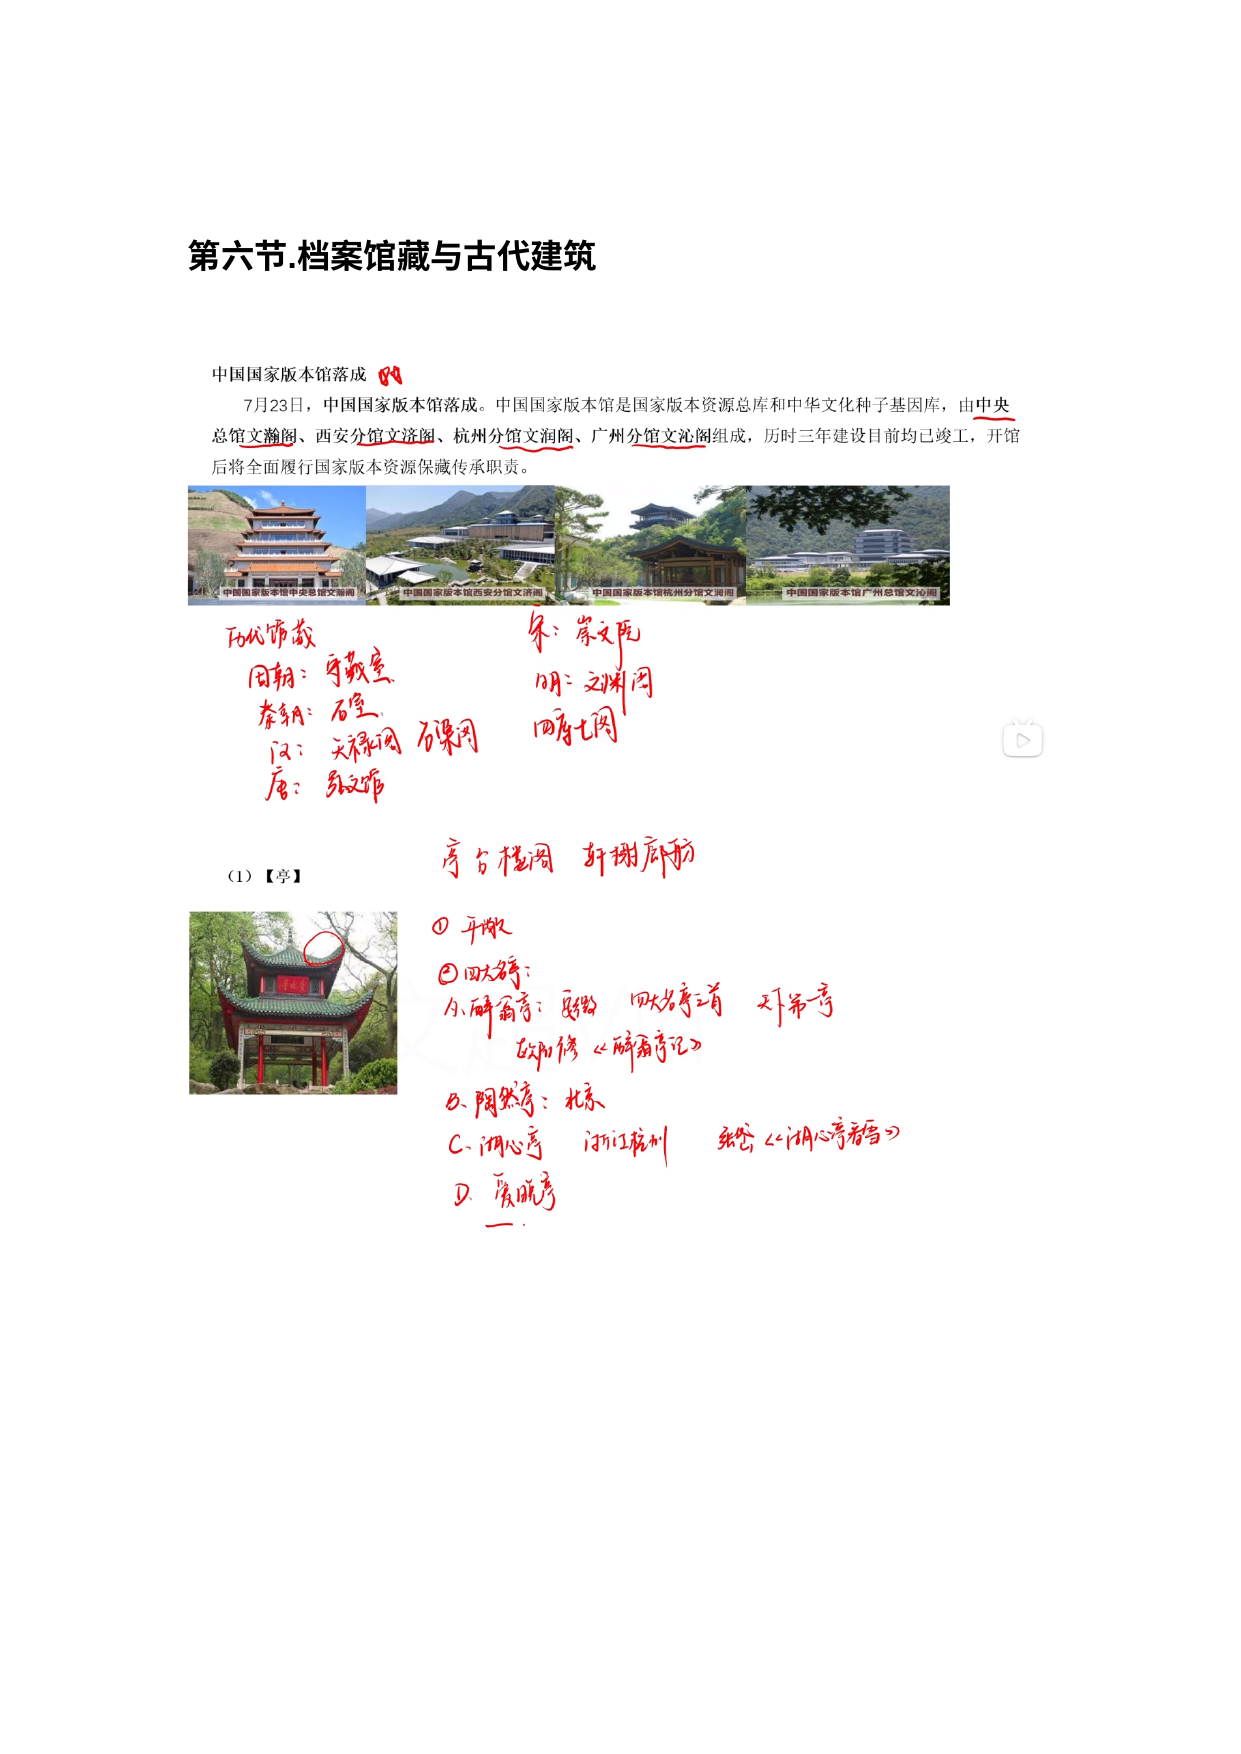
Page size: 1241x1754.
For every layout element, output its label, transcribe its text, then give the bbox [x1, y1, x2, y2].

picture [187, 348, 1052, 818]
subtitle 档案馆藏与古代建筑 [187, 222, 1053, 287]
picture [187, 835, 933, 1243]
